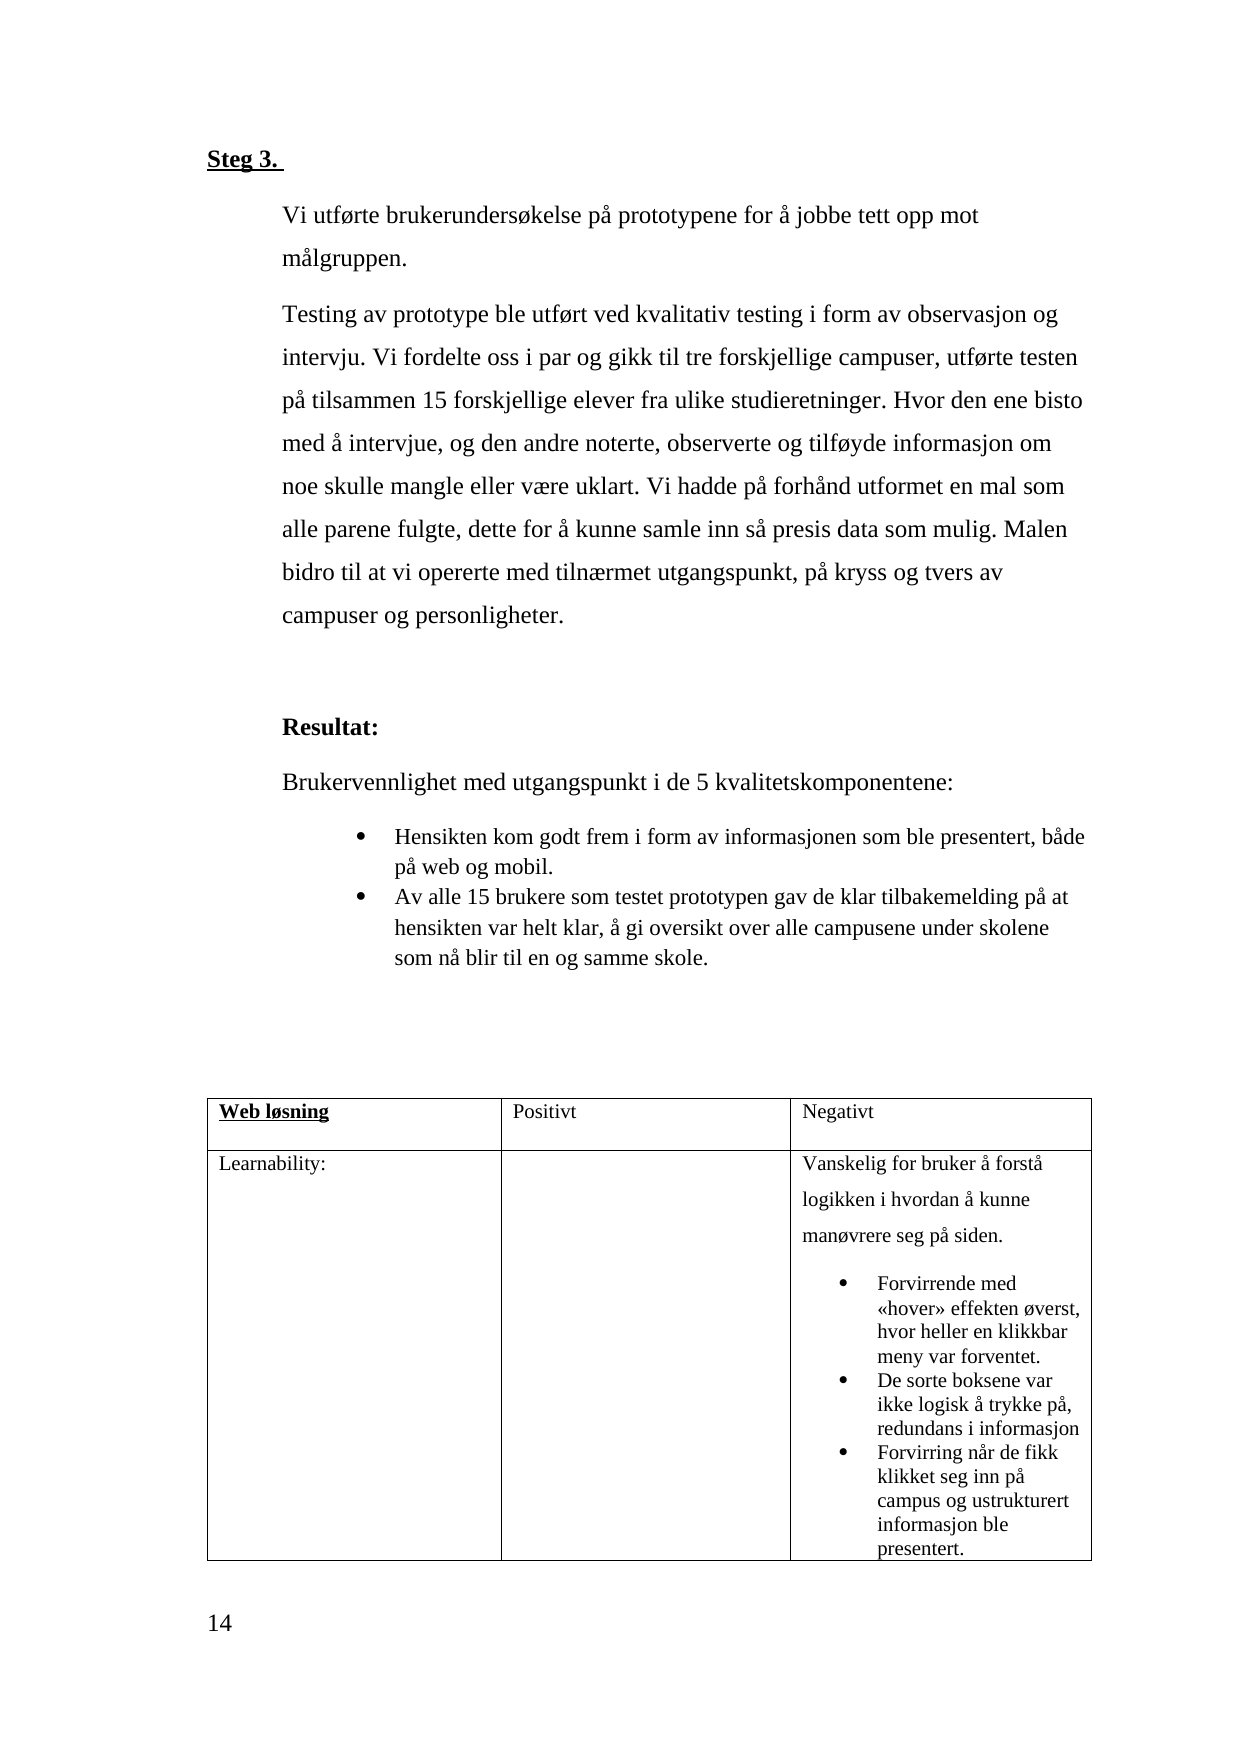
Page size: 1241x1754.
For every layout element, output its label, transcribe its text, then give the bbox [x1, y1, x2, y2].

text Testing av prototype ble utført ved kvalitativ testing i form av observasjon og intervju. Vi fordelte oss i par og gikk til tre forskjellige campuser, utførte testen på tilsammen 15 forskjellige elever fra ulike studieretninger. Hvor den ene bisto med å intervjue, og den andre noterte, observerte og tilføyde informasjon om noe skulle mangle eller være uklart. Vi hadde på forhånd utformet en mal som alle parene fulgte, dette for å kunne samle inn så presis data som mulig. Malen bidro til at vi opererte med tilnærmet utgangspunkt, på kryss og tvers av campuser og personligheter. [282, 299, 1092, 629]
table_header Positivt [502, 1099, 790, 1150]
table_header Web løsning [208, 1099, 501, 1150]
list Hensikten kom godt frem i form av informasjonen som ble presentert, både på web og mobil. [357, 823, 1092, 879]
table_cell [791, 1151, 1091, 1560]
text Brukervennlighet med utgangspunkt i de 5 kvalitetskomponentene: [207, 767, 1092, 796]
table_cell [502, 1151, 790, 1560]
text Steg 3. [207, 144, 1092, 173]
text Vi utførte brukerundersøkelse på prototypene for å jobbe tett opp mot målgruppen. [282, 200, 1092, 272]
table_cell Learnability: [208, 1151, 501, 1560]
table_header Negativt [791, 1099, 1091, 1150]
list Av alle 15 brukere som testet prototypen gav de klar tilbakemelding på at hensikten var helt klar, å gi oversikt over alle campusene under skolene som nå blir til en og samme skole. [357, 883, 1092, 970]
text Resultat: [282, 712, 1092, 741]
